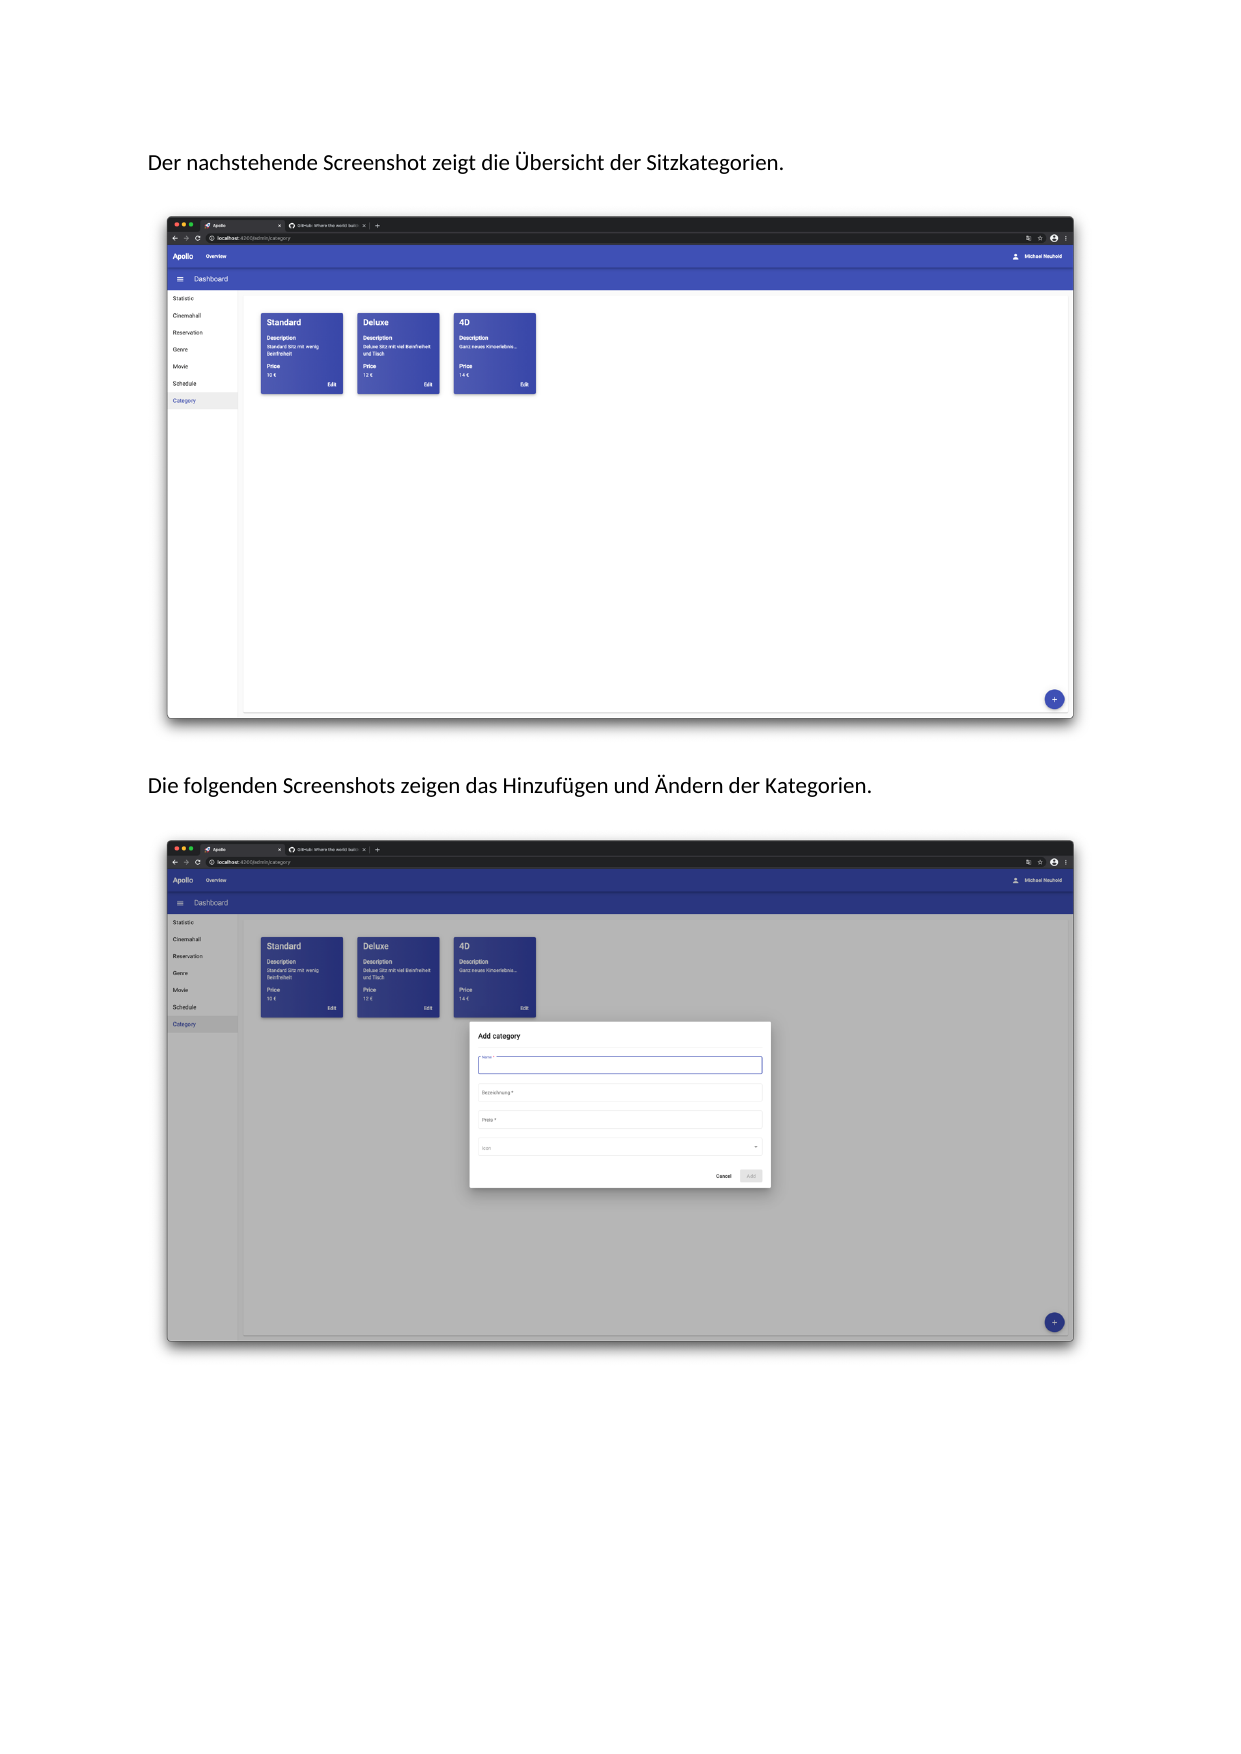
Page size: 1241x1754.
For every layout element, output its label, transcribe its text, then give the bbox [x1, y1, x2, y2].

picture [147, 203, 1093, 744]
text Die folgenden Screenshots zeigen das Hinzufügen und Ändern der Kategorien. [148, 771, 1093, 799]
text Der nachstehende Screenshot zeigt die Übersicht der Sitzkategorien. [148, 148, 1093, 176]
picture [147, 827, 1093, 1367]
